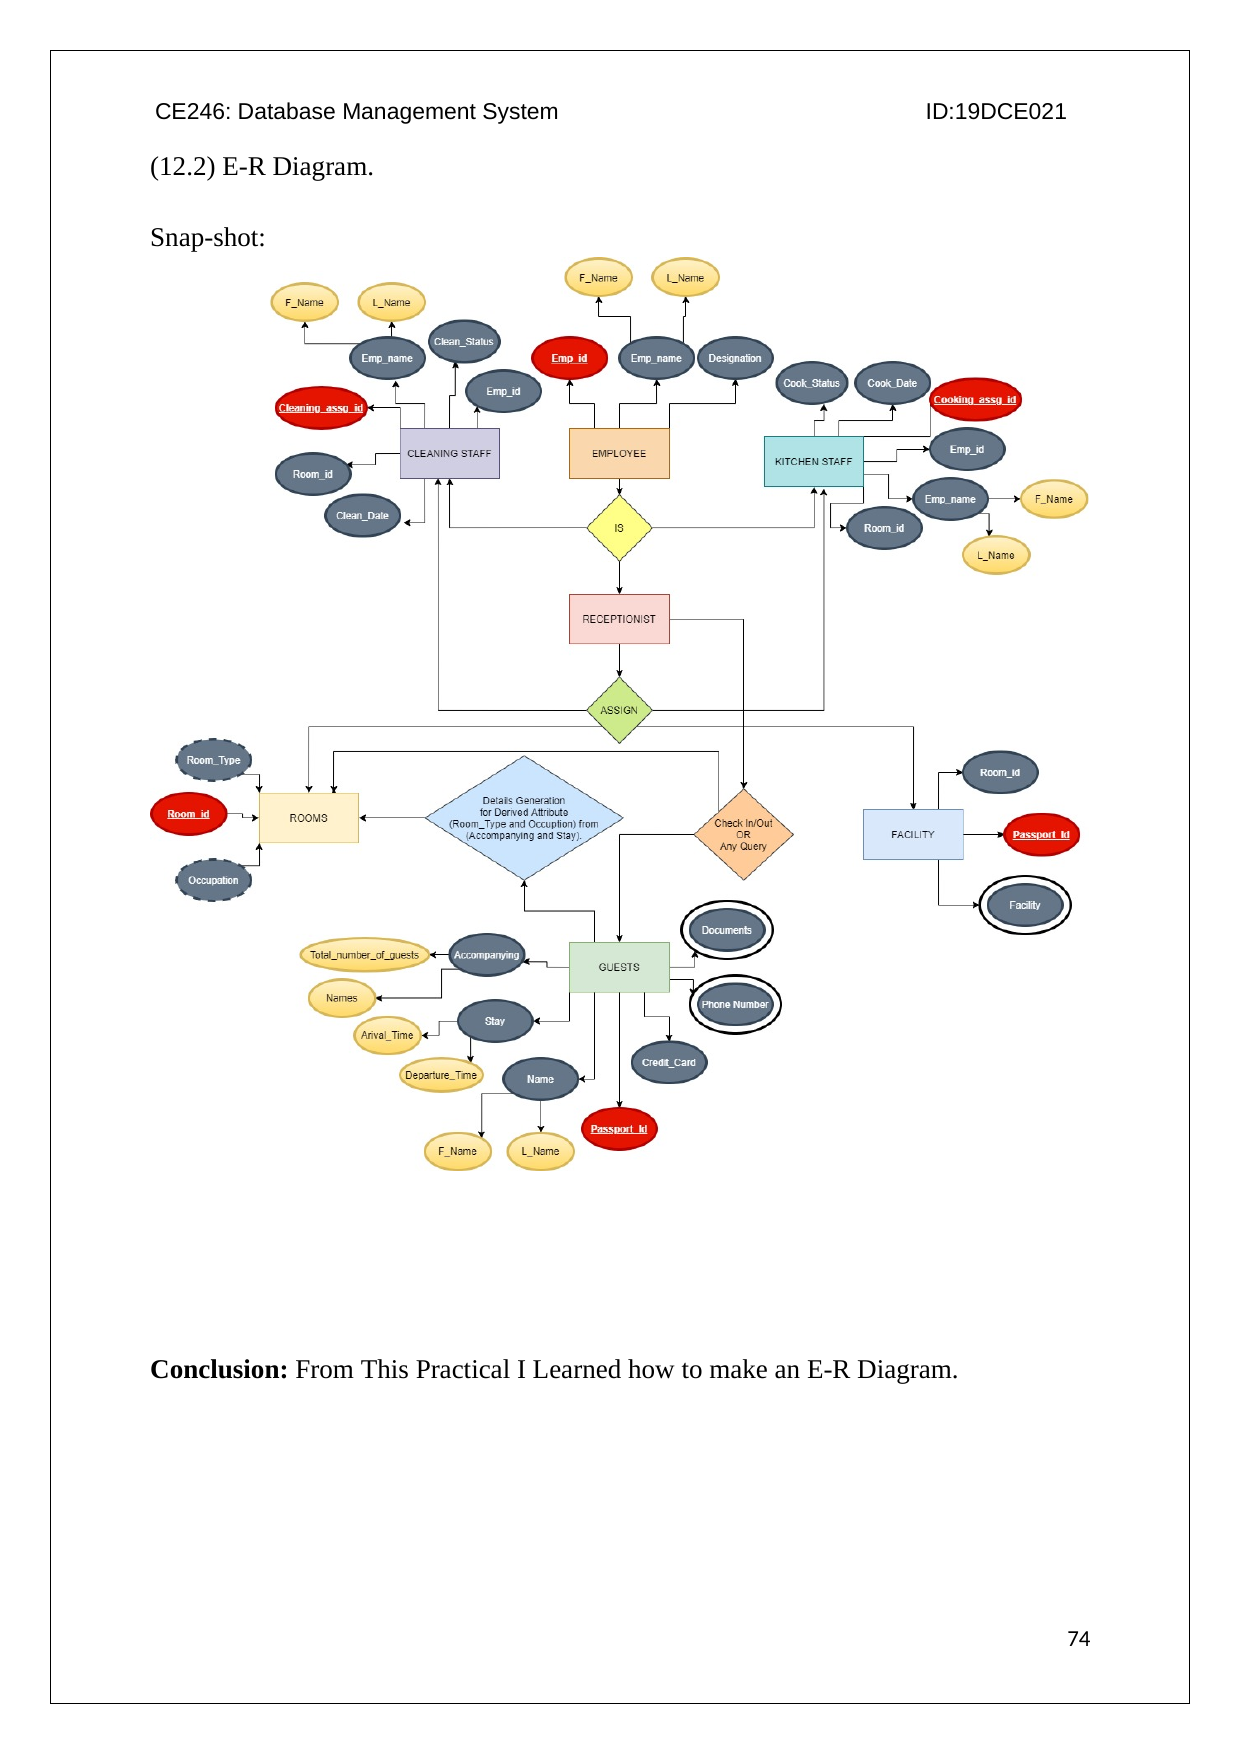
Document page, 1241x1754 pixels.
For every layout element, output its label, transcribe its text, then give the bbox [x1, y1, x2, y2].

text (12.2) E-R Diagram. [150, 150, 1090, 181]
text Snap-shot: [150, 221, 1090, 253]
picture [150, 257, 1089, 1171]
text Conclusion: From This Practical I Learned how to make an E-R Diagram. [150, 1354, 1090, 1385]
